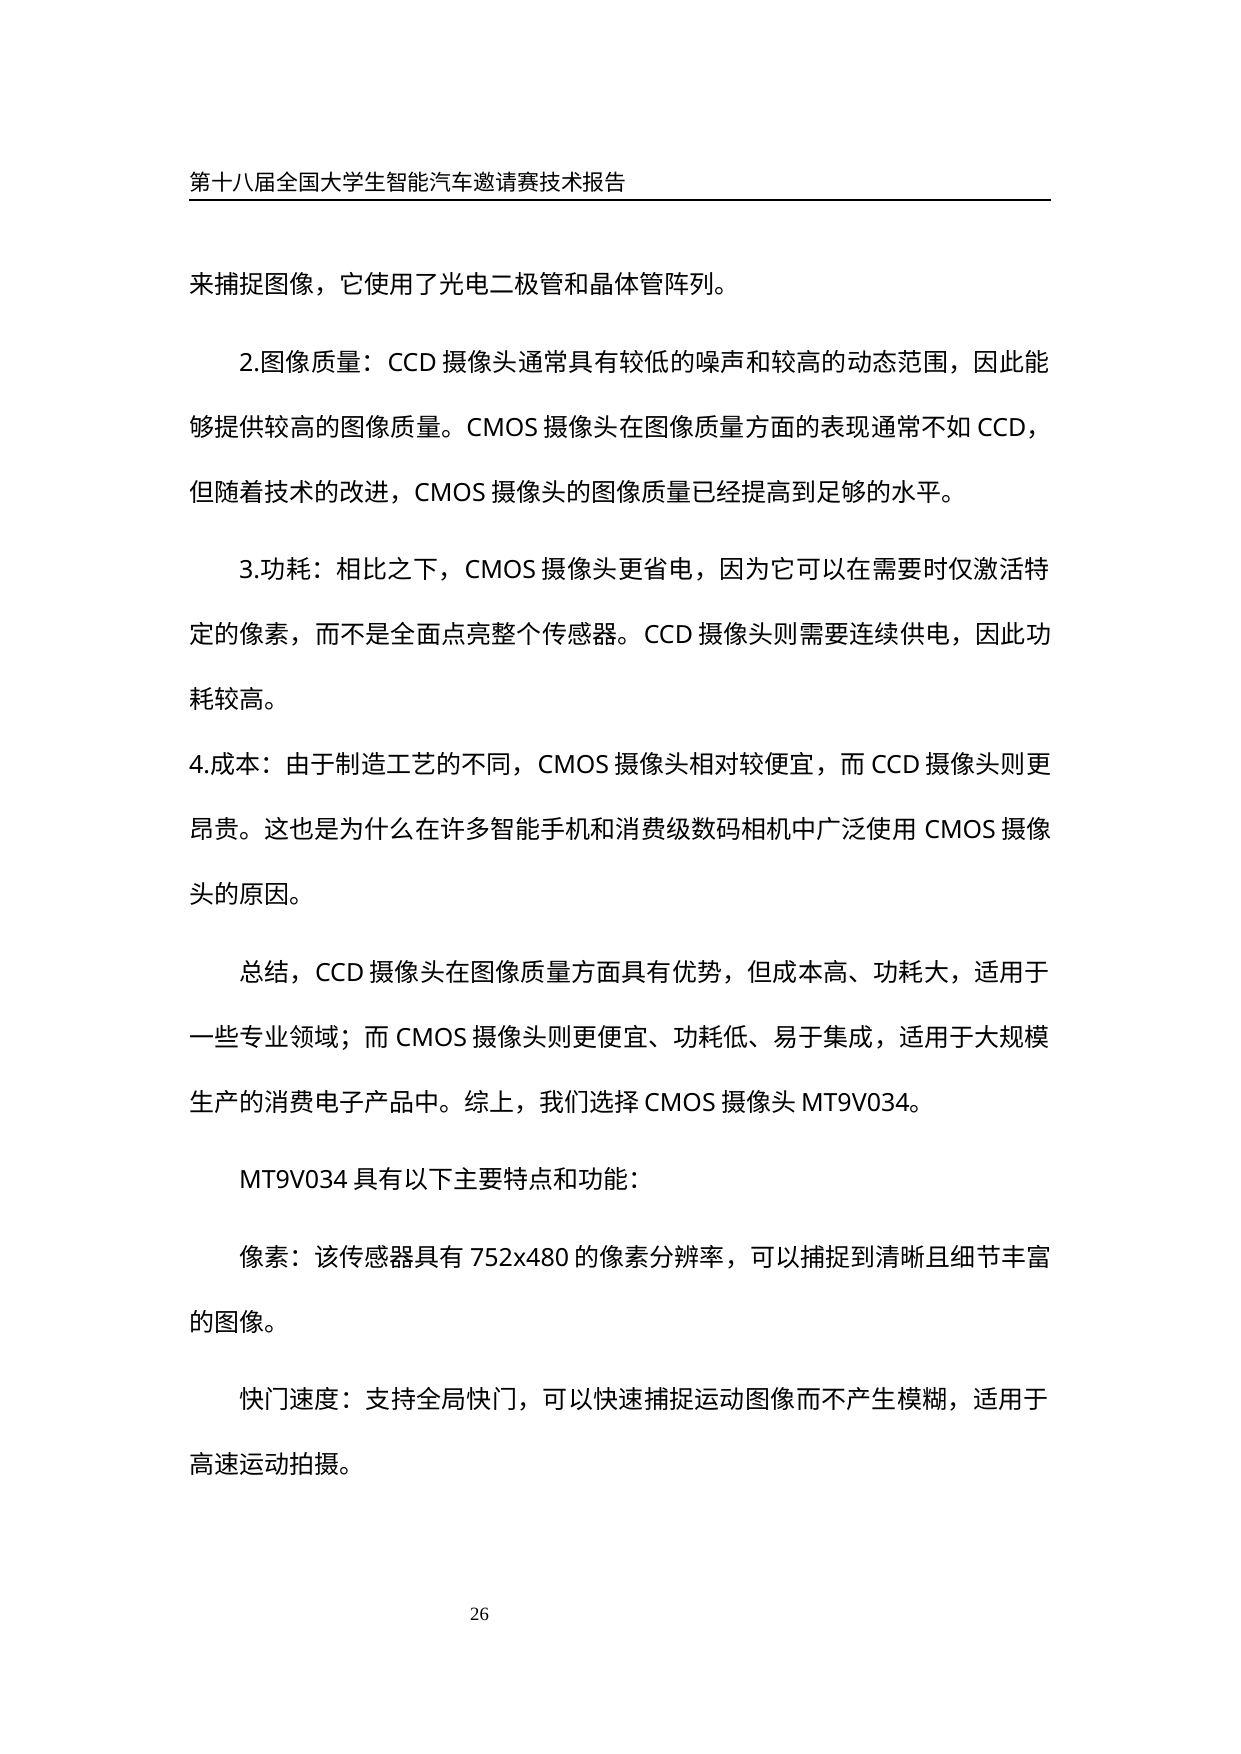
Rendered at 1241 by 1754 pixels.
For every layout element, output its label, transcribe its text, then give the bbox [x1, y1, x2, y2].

text 2.图像质量：CCD摄像头通常具有较低的噪声和较高的动态范围，因此能够提供较高的图像质量。CMOS摄像头在图像质量方面的表现通常不如CCD，但随着技术的改进，CMOS摄像头的图像质量已经提高到足够的水平。 [189, 328, 1051, 523]
text MT9V034具有以下主要特点和功能： [189, 1146, 1051, 1211]
text 像素：该传感器具有752x480的像素分辨率，可以捕捉到清晰且细节丰富的图像。 [189, 1223, 1051, 1353]
text 快门速度：支持全局快门，可以快速捕捉运动图像而不产生模糊，适用于高速运动拍摄。 [189, 1366, 1051, 1496]
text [189, 251, 1051, 316]
text 总结，CCD摄像头在图像质量方面具有优势，但成本高、功耗大，适用于一些专业领域；而CMOS摄像头则更便宜、功耗低、易于集成，适用于大规模生产的消费电子产品中。综上，我们选择CMOS摄像头MT9V034。 [189, 938, 1051, 1133]
text 3.功耗：相比之下，CMOS摄像头更省电，因为它可以在需要时仅激活特定的像素，而不是全面点亮整个传感器。CCD摄像头则需要连续供电，因此功耗较高。 4.成本：由于制造工艺的不同，CMOS摄像头相对较便宜，而CCD摄像头则更昂贵。这也是为什么在许多智能手机和消费级数码相机中广泛使用CMOS摄像头的原因。 [189, 536, 1051, 926]
